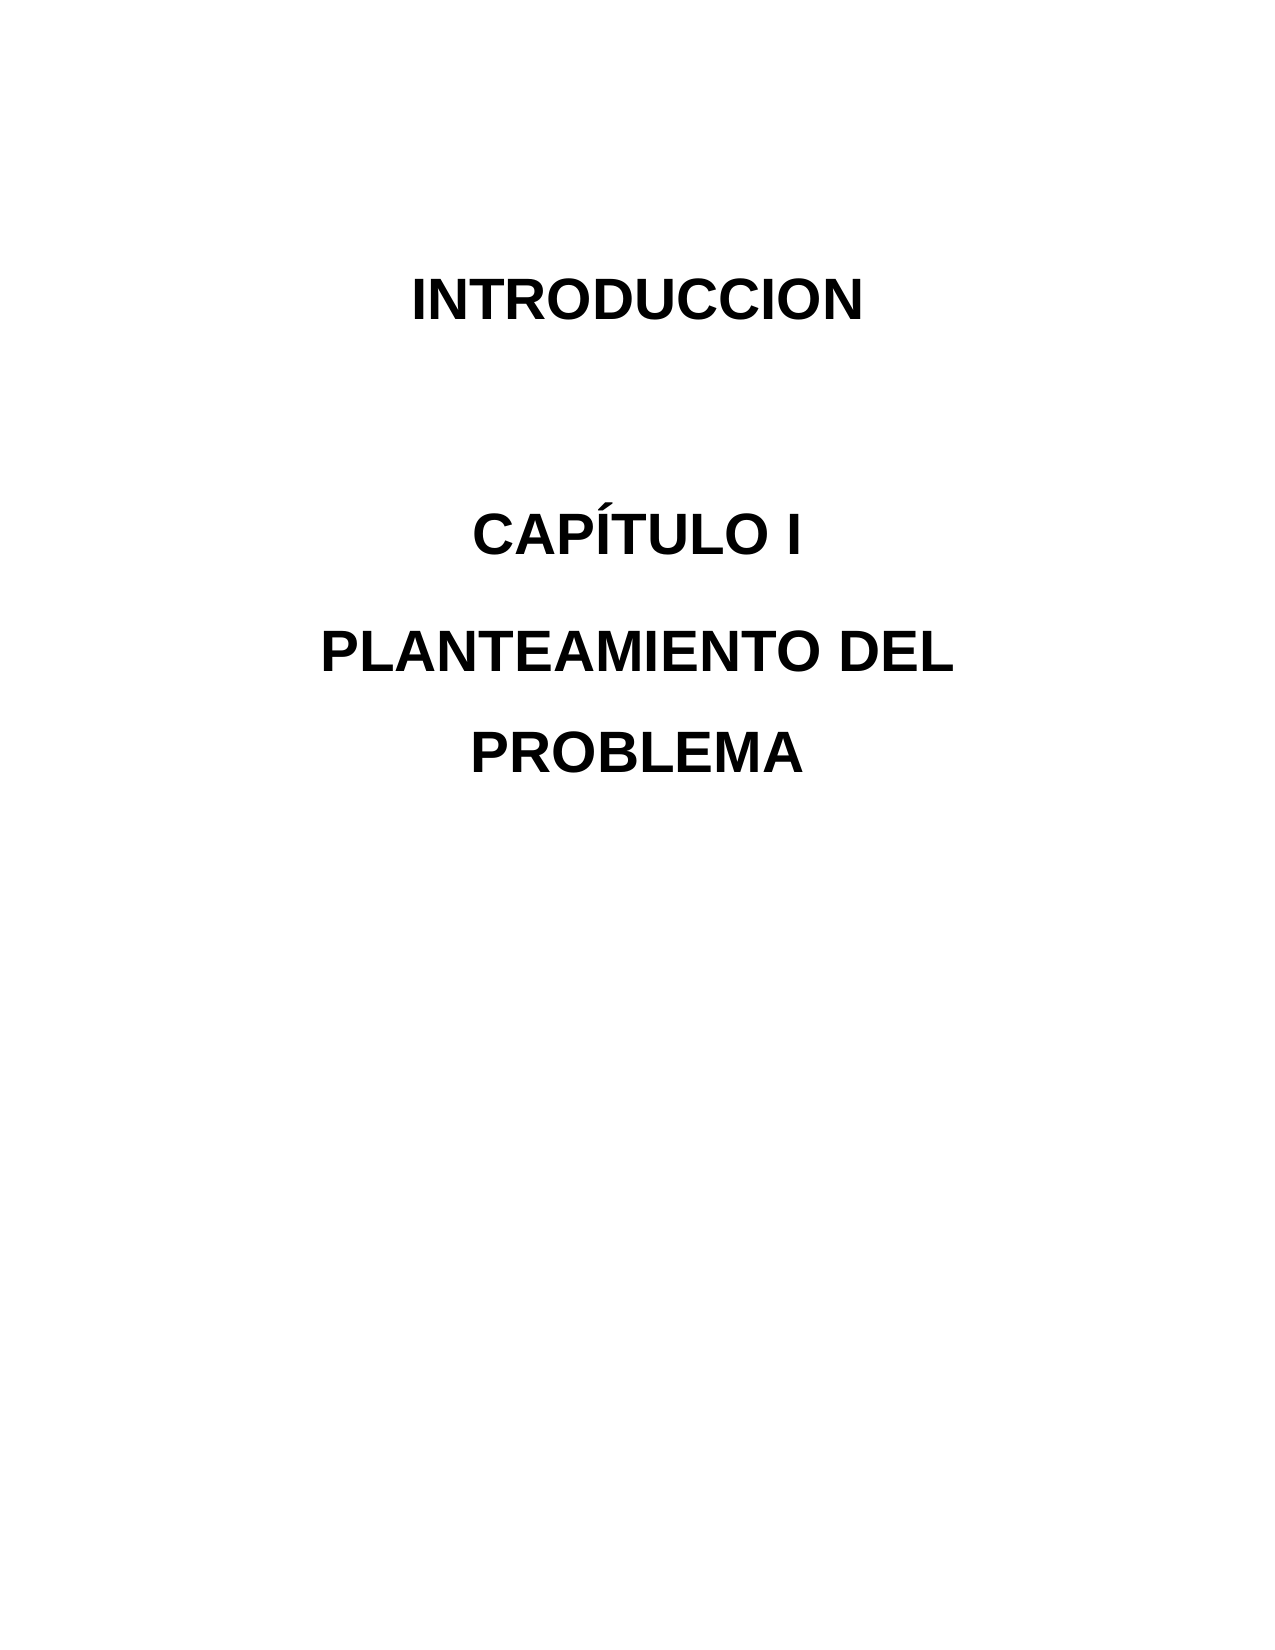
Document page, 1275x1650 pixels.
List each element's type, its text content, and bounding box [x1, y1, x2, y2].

text CAPÍTULO I [177, 499, 1098, 567]
text INTRODUCCION [177, 265, 1098, 332]
text PLANTEAMIENTO DEL PROBLEMA [177, 617, 1098, 784]
